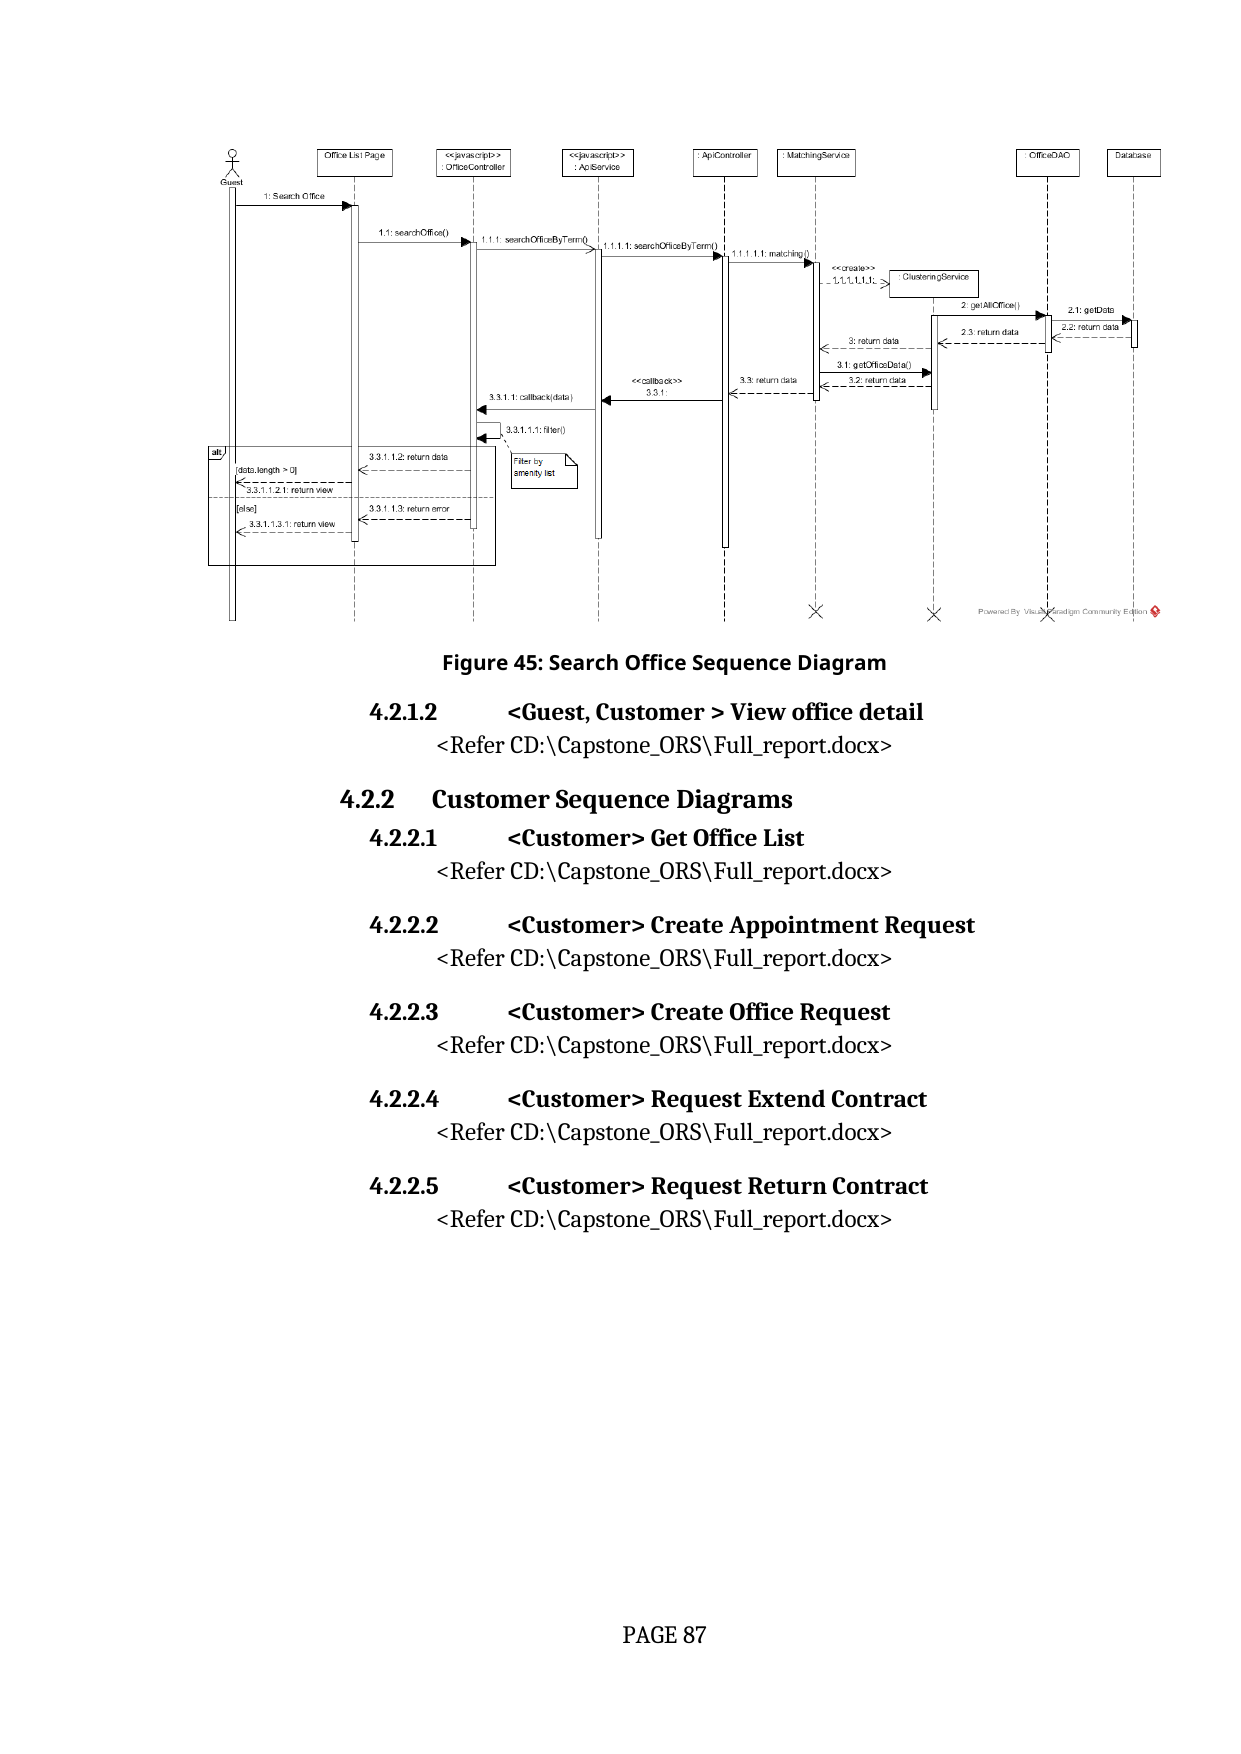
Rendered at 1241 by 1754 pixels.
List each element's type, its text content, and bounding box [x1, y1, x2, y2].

subtitle <Customer> Get Office List [369, 824, 1122, 853]
subtitle <Customer> Request Extend Contract [369, 1085, 1122, 1114]
text <Refer CD:\Capstone_ORS\Full_report.docx> [207, 1031, 1122, 1060]
picture [206, 147, 1163, 624]
subtitle <Customer> Request Return Contract [369, 1172, 1122, 1201]
text <Refer CD:\Capstone_ORS\Full_report.docx> [207, 1205, 1122, 1233]
subtitle <Guest, Customer > View office detail [369, 697, 1122, 726]
subtitle <Customer> Create Office Request [369, 998, 1122, 1027]
text Figure : Search Office Sequence Diagram [207, 648, 1122, 677]
text <Refer CD:\Capstone_ORS\Full_report.docx> [207, 731, 1122, 759]
subtitle <Customer> Create Appointment Request [369, 911, 1122, 940]
text <Refer CD:\Capstone_ORS\Full_report.docx> [207, 944, 1122, 973]
text <Refer CD:\Capstone_ORS\Full_report.docx> [207, 857, 1122, 886]
subtitle Customer Sequence Diagrams [340, 784, 1122, 816]
text <Refer CD:\Capstone_ORS\Full_report.docx> [207, 1118, 1122, 1147]
